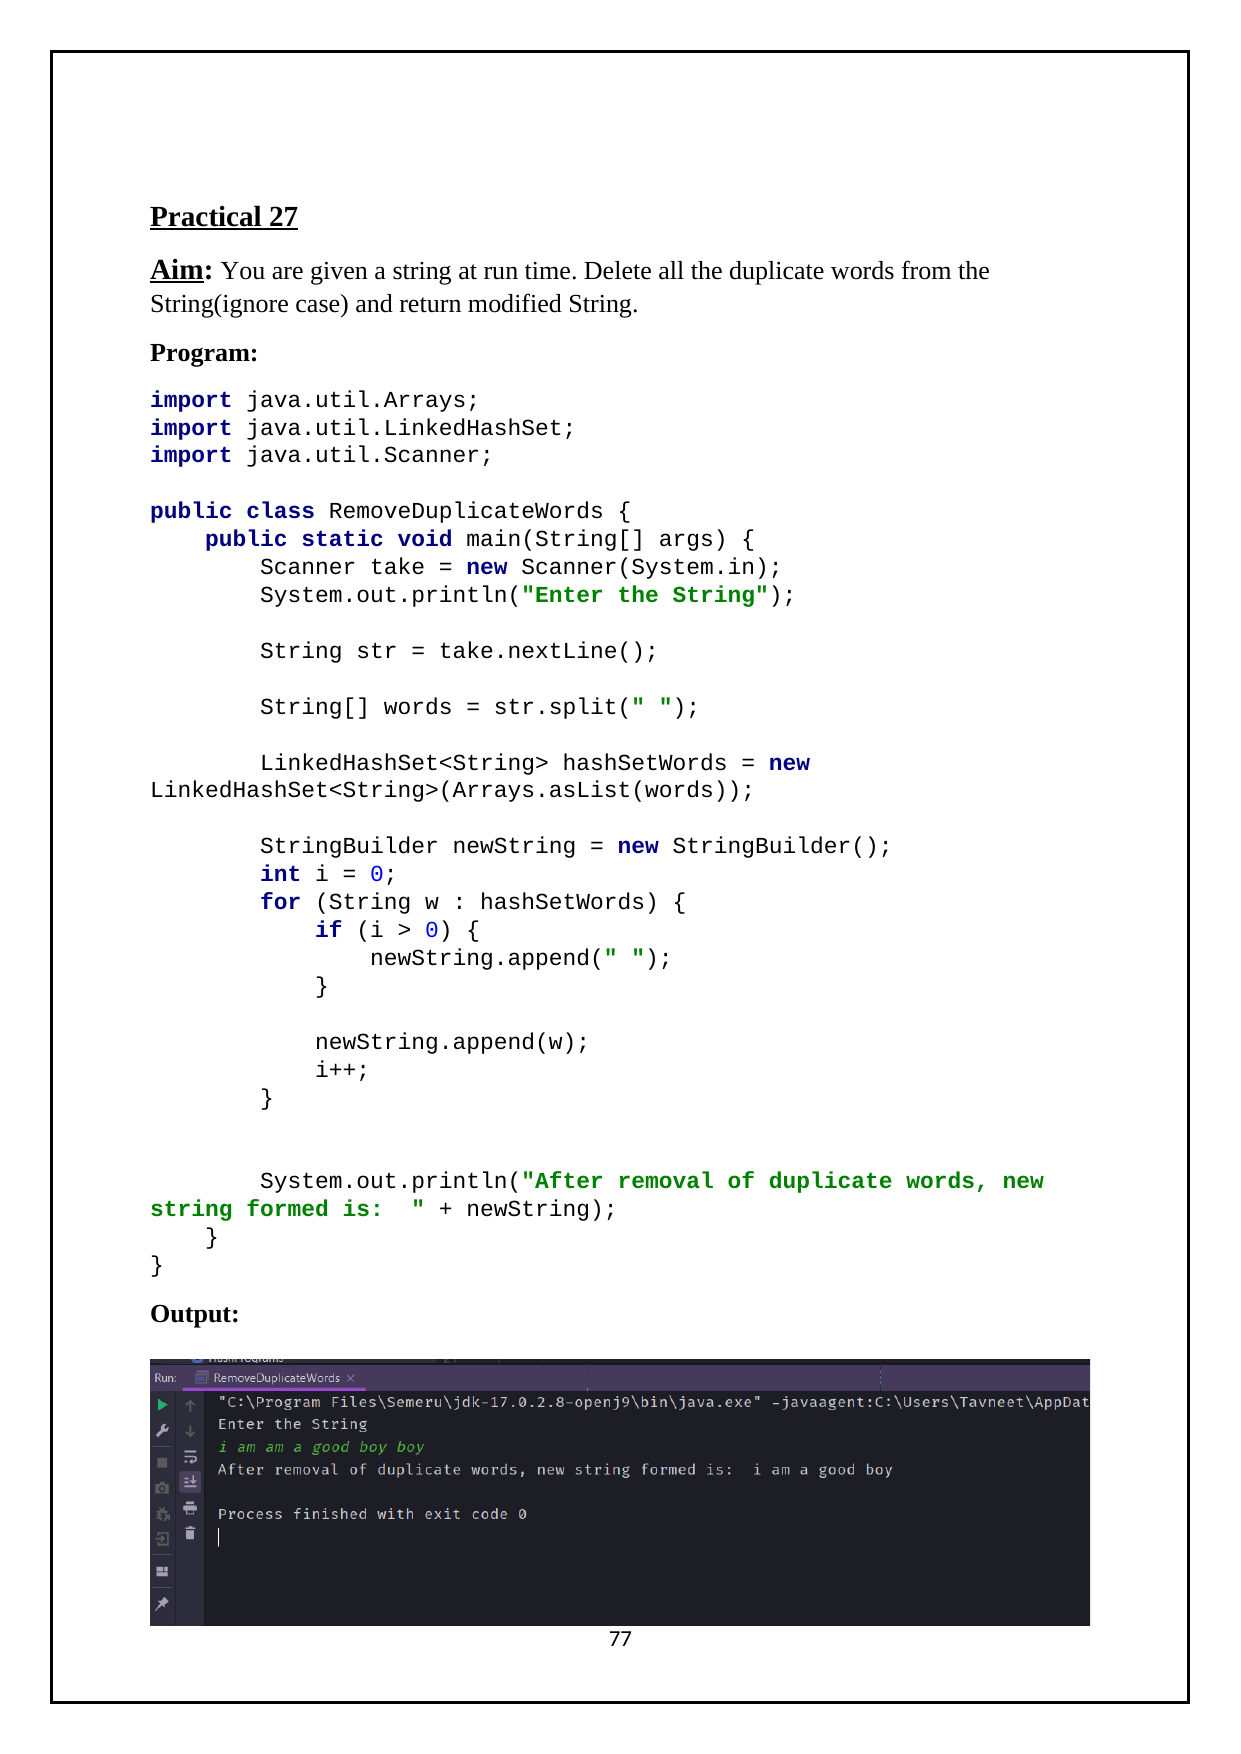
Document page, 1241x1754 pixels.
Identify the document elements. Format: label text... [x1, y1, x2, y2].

text Practical 27 [150, 199, 1090, 233]
text Output: [150, 1298, 1090, 1328]
text import java.util.Arrays; import java.util.LinkedHashSet; import java.util.Scanner; public class RemoveDuplicateWords { public static void main(String[] args) { Scanner take = new Scanner(System.in); System.out.println("Enter the String"); String str = take.nextLine(); String[] words = str.split(" "); LinkedHashSet<String> hashSetWords = new LinkedHashSet<String>(Arrays.asList(words)); StringBuilder newString = new StringBuilder(); int i = 0; for (String w : hashSetWords) { if (i > 0) { newString.append(" "); } newString.append(w); i++; } System.out.println("After removal of duplicate words, new string formed is: " + newString); } } [150, 388, 1090, 1279]
text Program: [150, 337, 1090, 367]
picture [150, 1359, 1091, 1626]
text Aim: You are given a string at run time. Delete all the duplicate words from the String(ignore case) and return modified String. [150, 252, 1090, 318]
